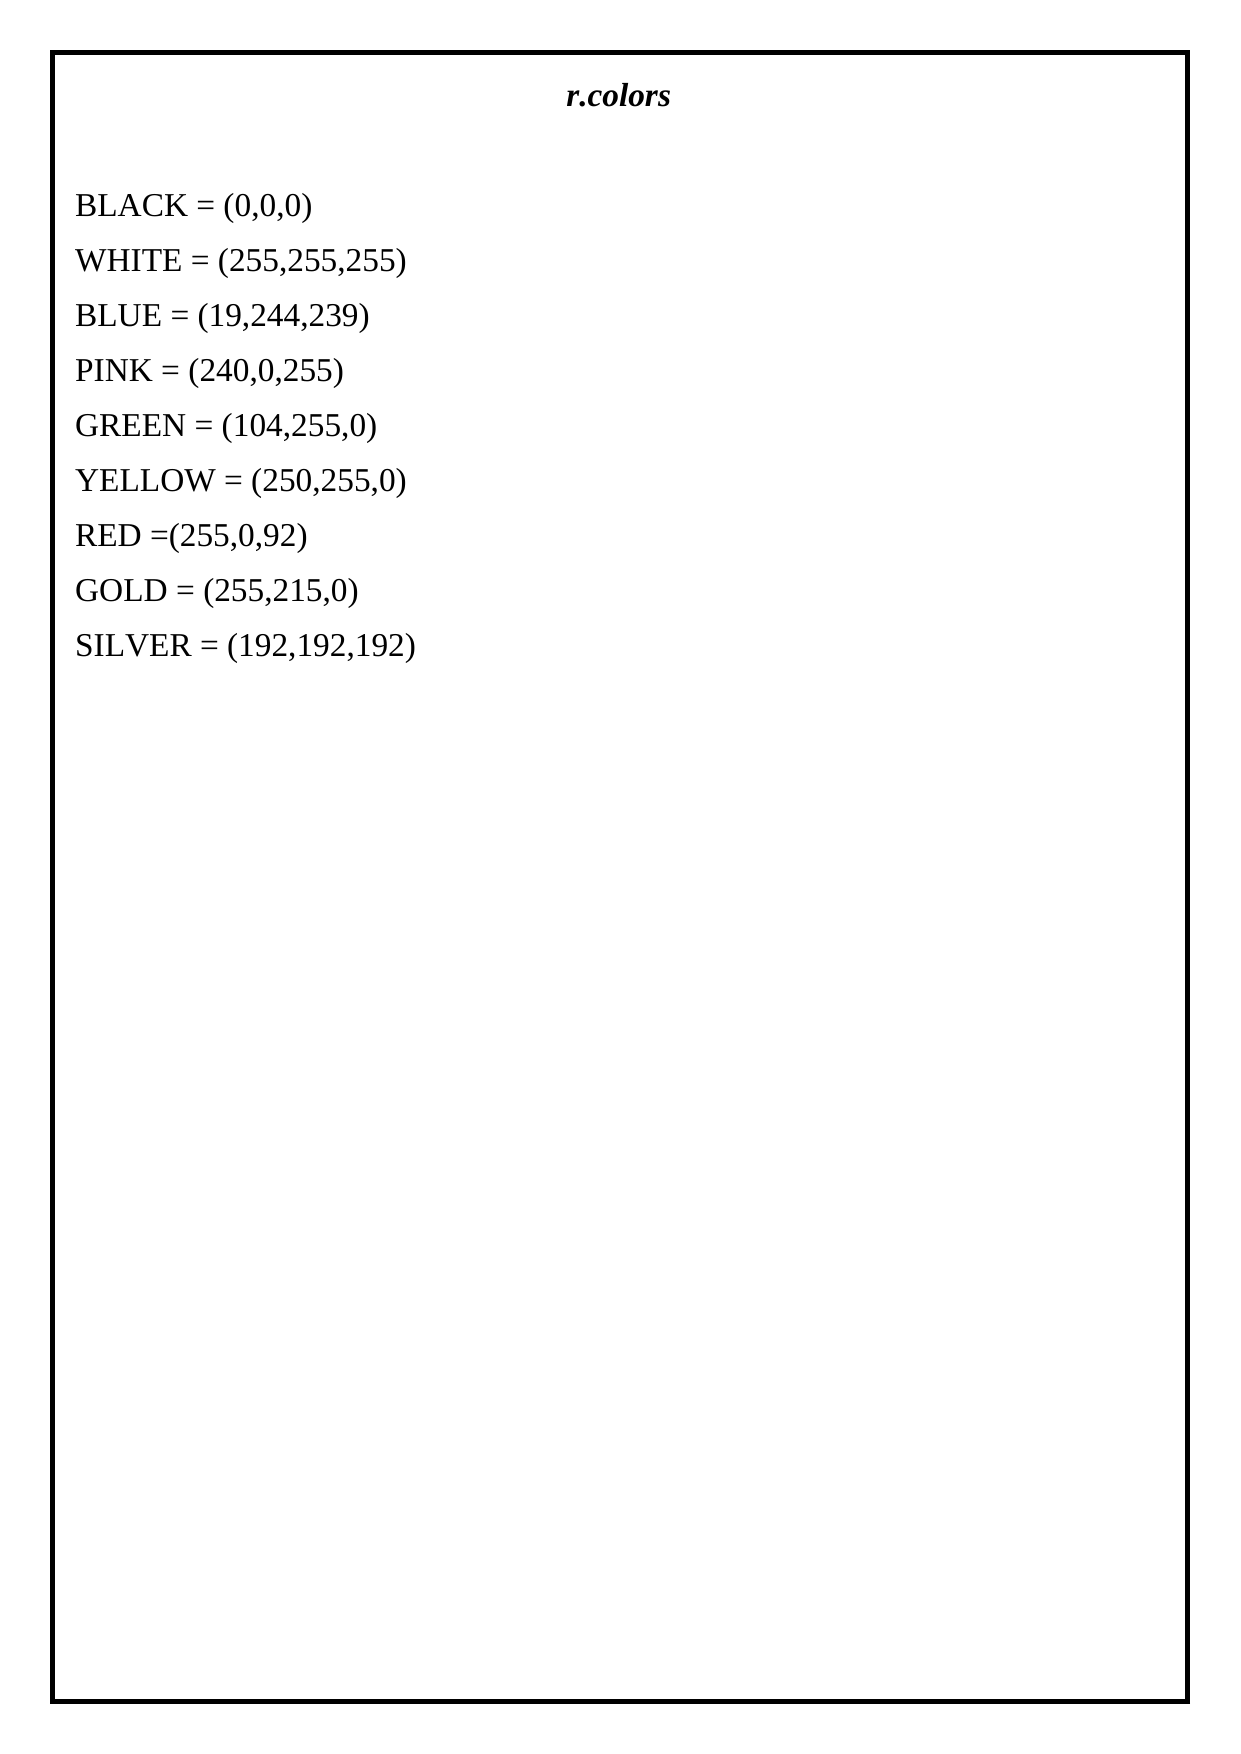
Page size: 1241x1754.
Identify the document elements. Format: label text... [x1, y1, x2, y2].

text GREEN = (104,255,0) [75, 405, 1165, 443]
text YELLOW = (250,255,0) [75, 460, 1165, 498]
text PINK = (240,0,255) [75, 350, 1165, 388]
text WHITE = (255,255,255) [75, 240, 1165, 278]
text RED =(255,0,92) [75, 515, 1165, 553]
text r.colors [75, 75, 1165, 113]
text BLACK = (0,0,0) [75, 185, 1165, 223]
text SILVER = (192,192,192) [75, 625, 1165, 663]
text BLUE = (19,244,239) [75, 295, 1165, 333]
text GOLD = (255,215,0) [75, 570, 1165, 608]
